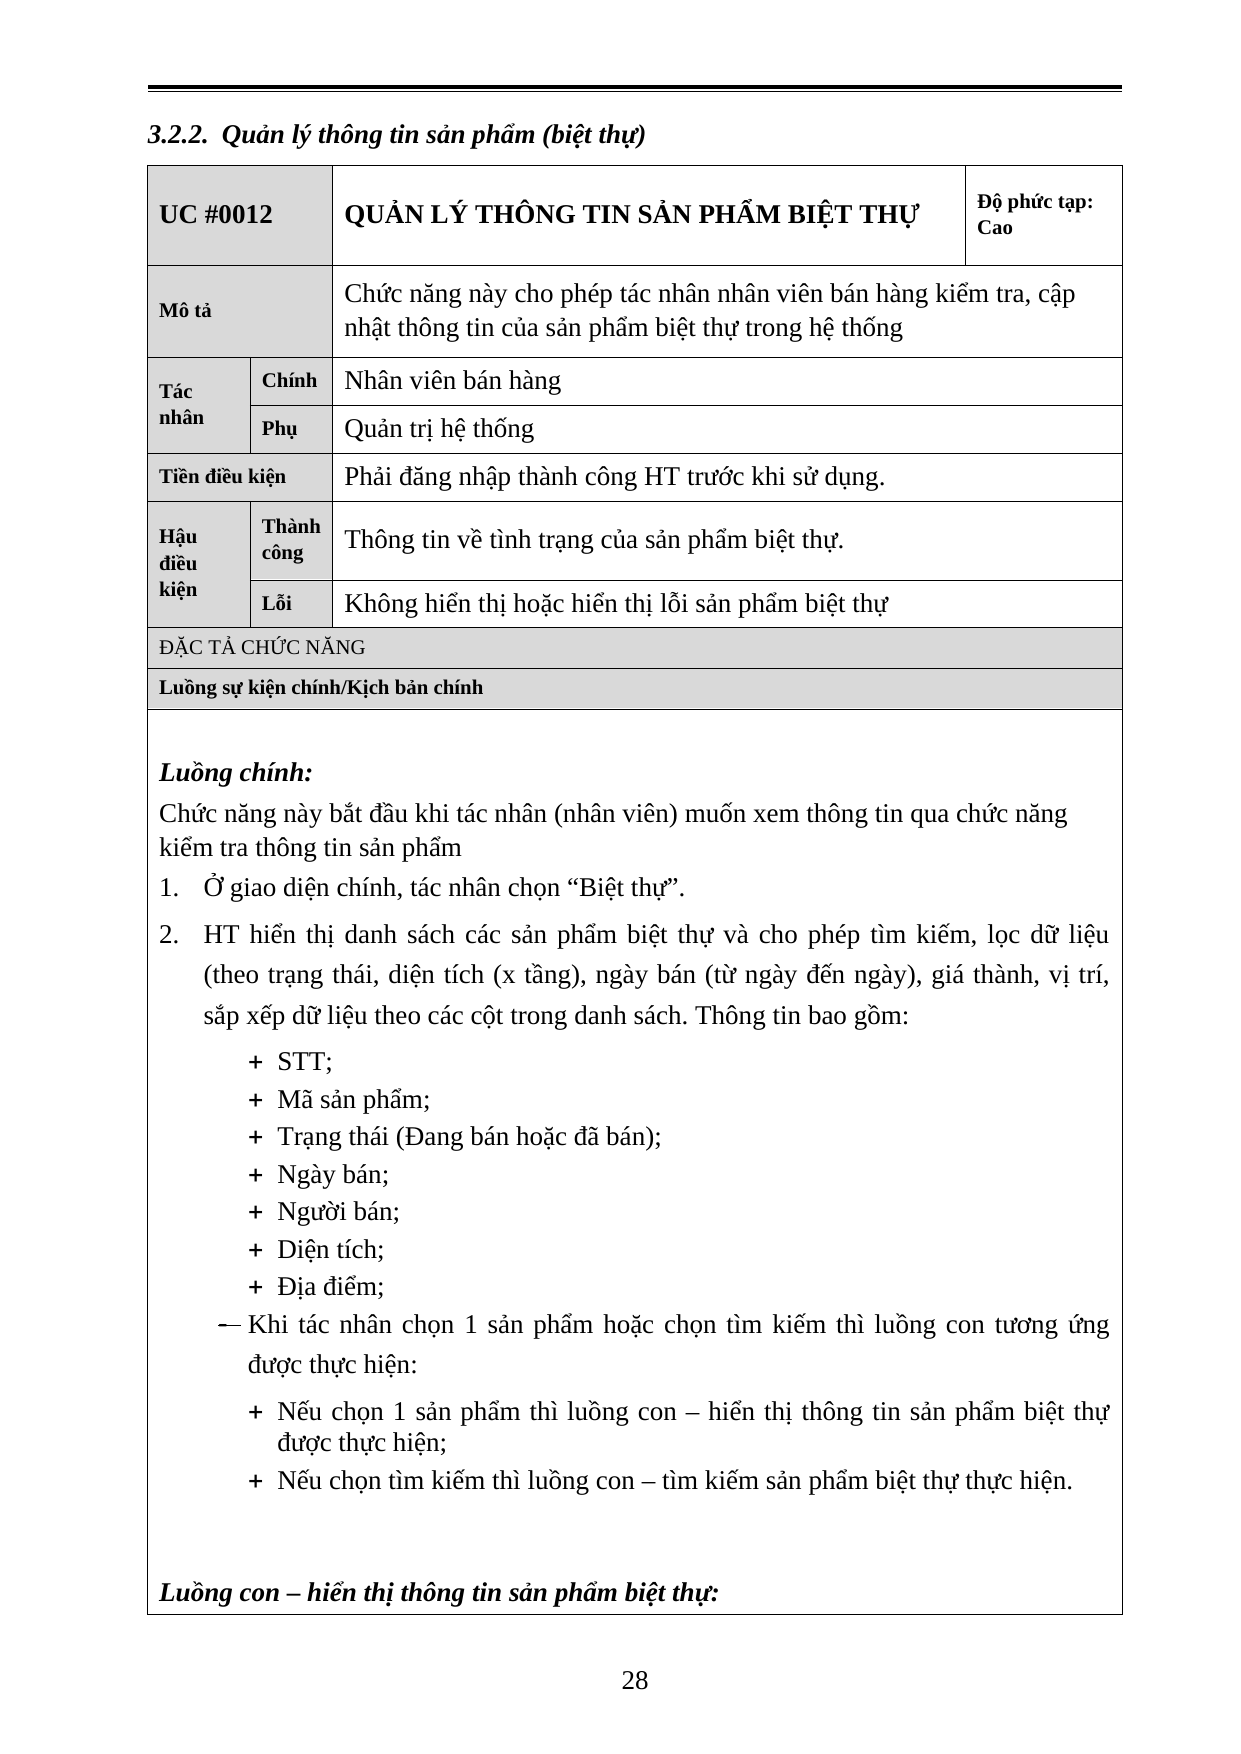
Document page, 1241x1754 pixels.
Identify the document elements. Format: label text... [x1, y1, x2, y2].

table_header QUẢN LÝ THÔNG TIN SẢN PHẨM BIỆT THỰ [333, 166, 965, 265]
table_cell Luồng sự kiện chính/Kịch bản chính [148, 669, 1122, 708]
table_cell Tiền điều kiện [148, 454, 332, 501]
table_cell Mô tả [148, 266, 332, 357]
table_cell Chức năng này cho phép tác nhân nhân viên bán hàng kiểm tra, cập nhật thông tin của sản phẩm biệt thự trong hệ thống [333, 266, 1122, 357]
table_cell Phụ [251, 406, 332, 453]
table_cell Thành công [251, 502, 332, 579]
table_cell Hậu điều kiện [148, 502, 250, 627]
table_cell Thông tin về tình trạng của sản phẩm biệt thự. [333, 502, 1122, 579]
table_header UC #0012 [148, 166, 332, 265]
table_cell Không hiển thị hoặc hiển thị lỗi sản phẩm biệt thự [333, 581, 1122, 627]
table_cell Tác nhân [148, 358, 250, 453]
table_cell Quản trị hệ thống [333, 406, 1122, 453]
table_header Độ phức tạp: Cao [966, 166, 1122, 265]
subtitle Quản lý thông tin sản phẩm (biệt thự) [148, 118, 1122, 149]
table_cell Nhân viên bán hàng [333, 358, 1122, 405]
table_cell ĐẶC TẢ CHỨC NĂNG [148, 628, 1122, 668]
table_cell Lỗi [251, 581, 332, 627]
table_cell Chính [251, 358, 332, 405]
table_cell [148, 710, 1122, 1613]
table_cell Phải đăng nhập thành công HT trước khi sử dụng. [333, 454, 1122, 501]
